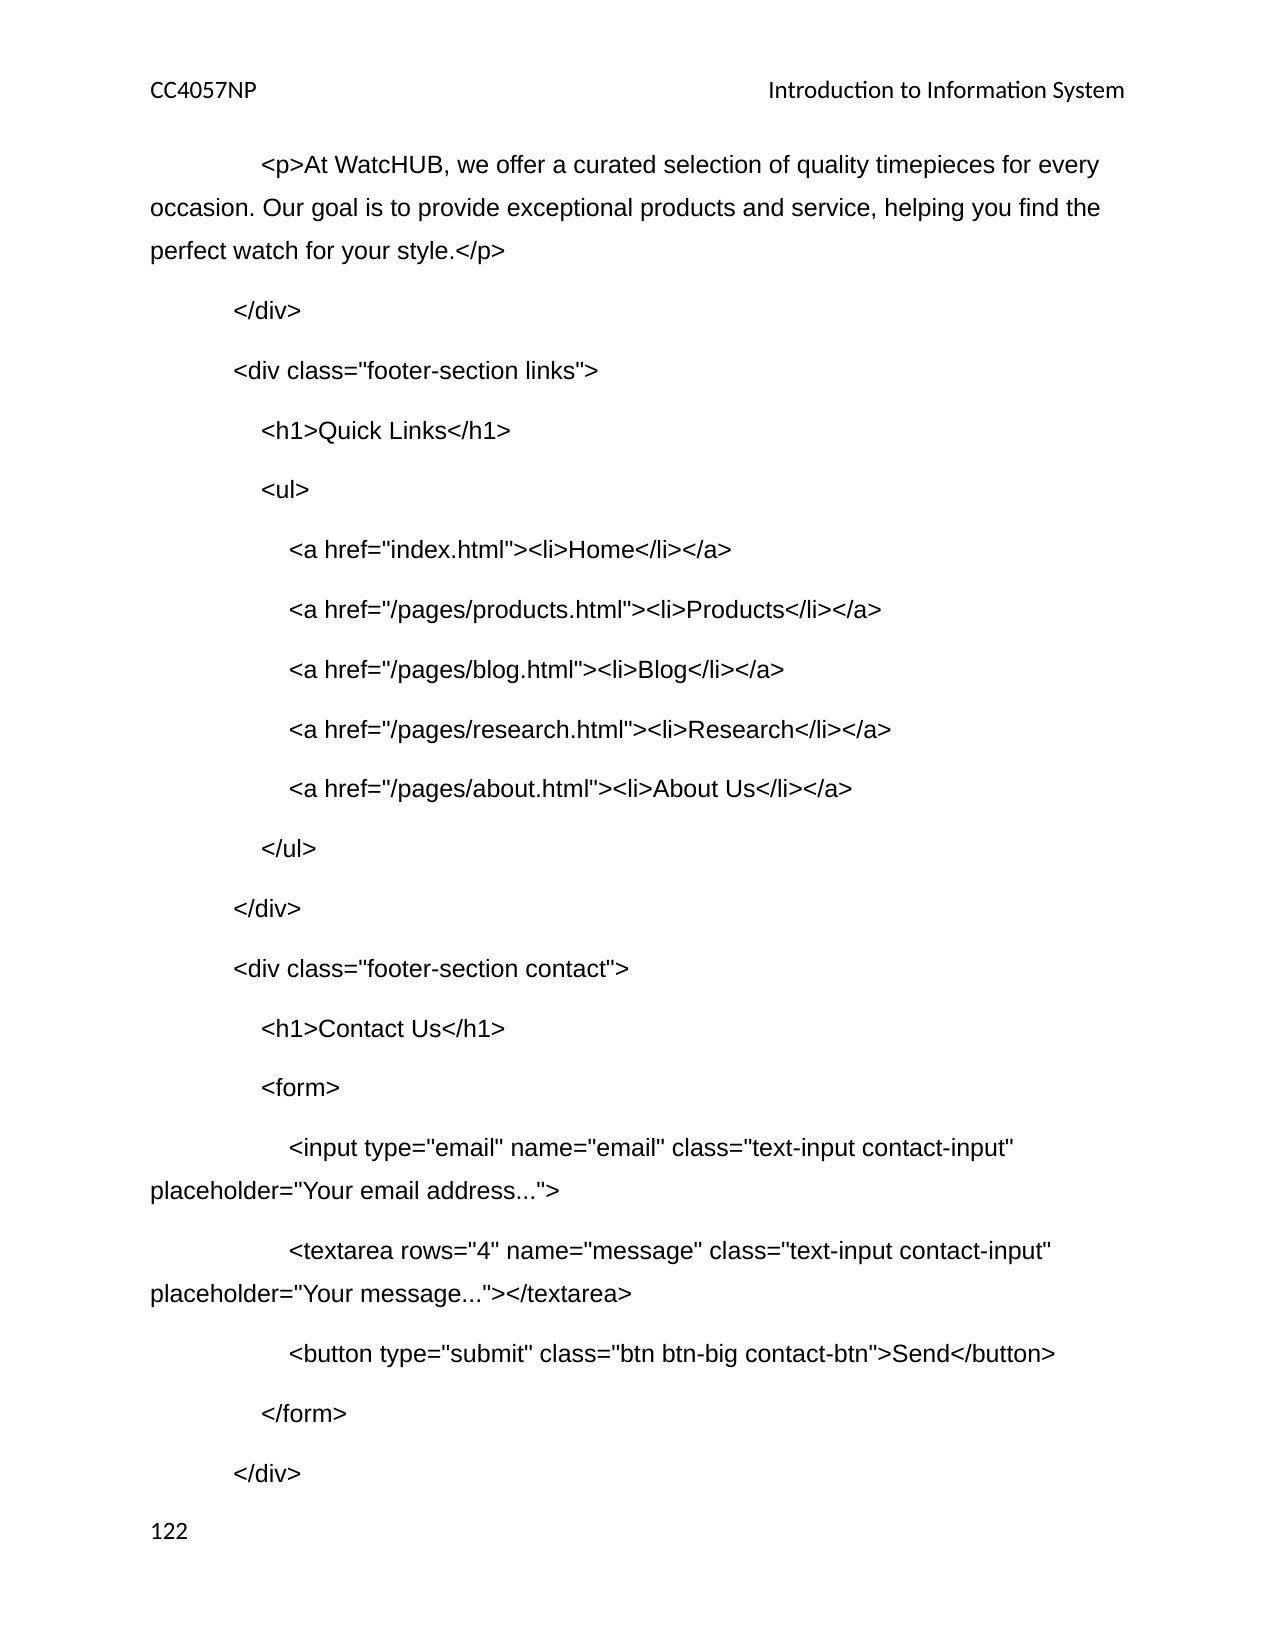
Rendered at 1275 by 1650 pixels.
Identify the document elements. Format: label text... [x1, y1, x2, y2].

text <a href="/pages/research.html"><li>Research</li></a> [150, 714, 1125, 743]
text <a href="/pages/about.html"><li>About Us</li></a> [150, 774, 1125, 803]
text <h1>Quick Links</h1> [150, 416, 1125, 444]
text <button type="submit" class="btn btn-big contact-btn">Send</button> [150, 1339, 1125, 1368]
text </ul> [150, 834, 1125, 863]
text <form> [150, 1073, 1125, 1102]
text </div> [150, 296, 1125, 325]
text <div class="footer-section contact"> [150, 954, 1125, 982]
text <a href="/pages/blog.html"><li>Blog</li></a> [150, 655, 1125, 683]
text </div> [150, 1458, 1125, 1487]
text <ul> [150, 475, 1125, 504]
text </div> [150, 894, 1125, 923]
text <a href="/pages/products.html"><li>Products</li></a> [150, 595, 1125, 624]
text </form> [150, 1399, 1125, 1427]
text <a href="index.html"><li>Home</li></a> [150, 535, 1125, 564]
text <div class="footer-section links"> [150, 356, 1125, 384]
text <input type="email" name="email" class="text-input contact-input" placeholder="Your email address..."> [150, 1133, 1125, 1205]
text <p>At WatcHUB, we offer a curated selection of quality timepieces for every occasion. Our goal is to provide exceptional products and service, helping you find the perfect watch for your style.</p> [150, 150, 1125, 265]
text <h1>Contact Us</h1> [150, 1013, 1125, 1042]
text <textarea rows="4" name="message" class="text-input contact-input" placeholder="Your message..."></textarea> [150, 1236, 1125, 1308]
